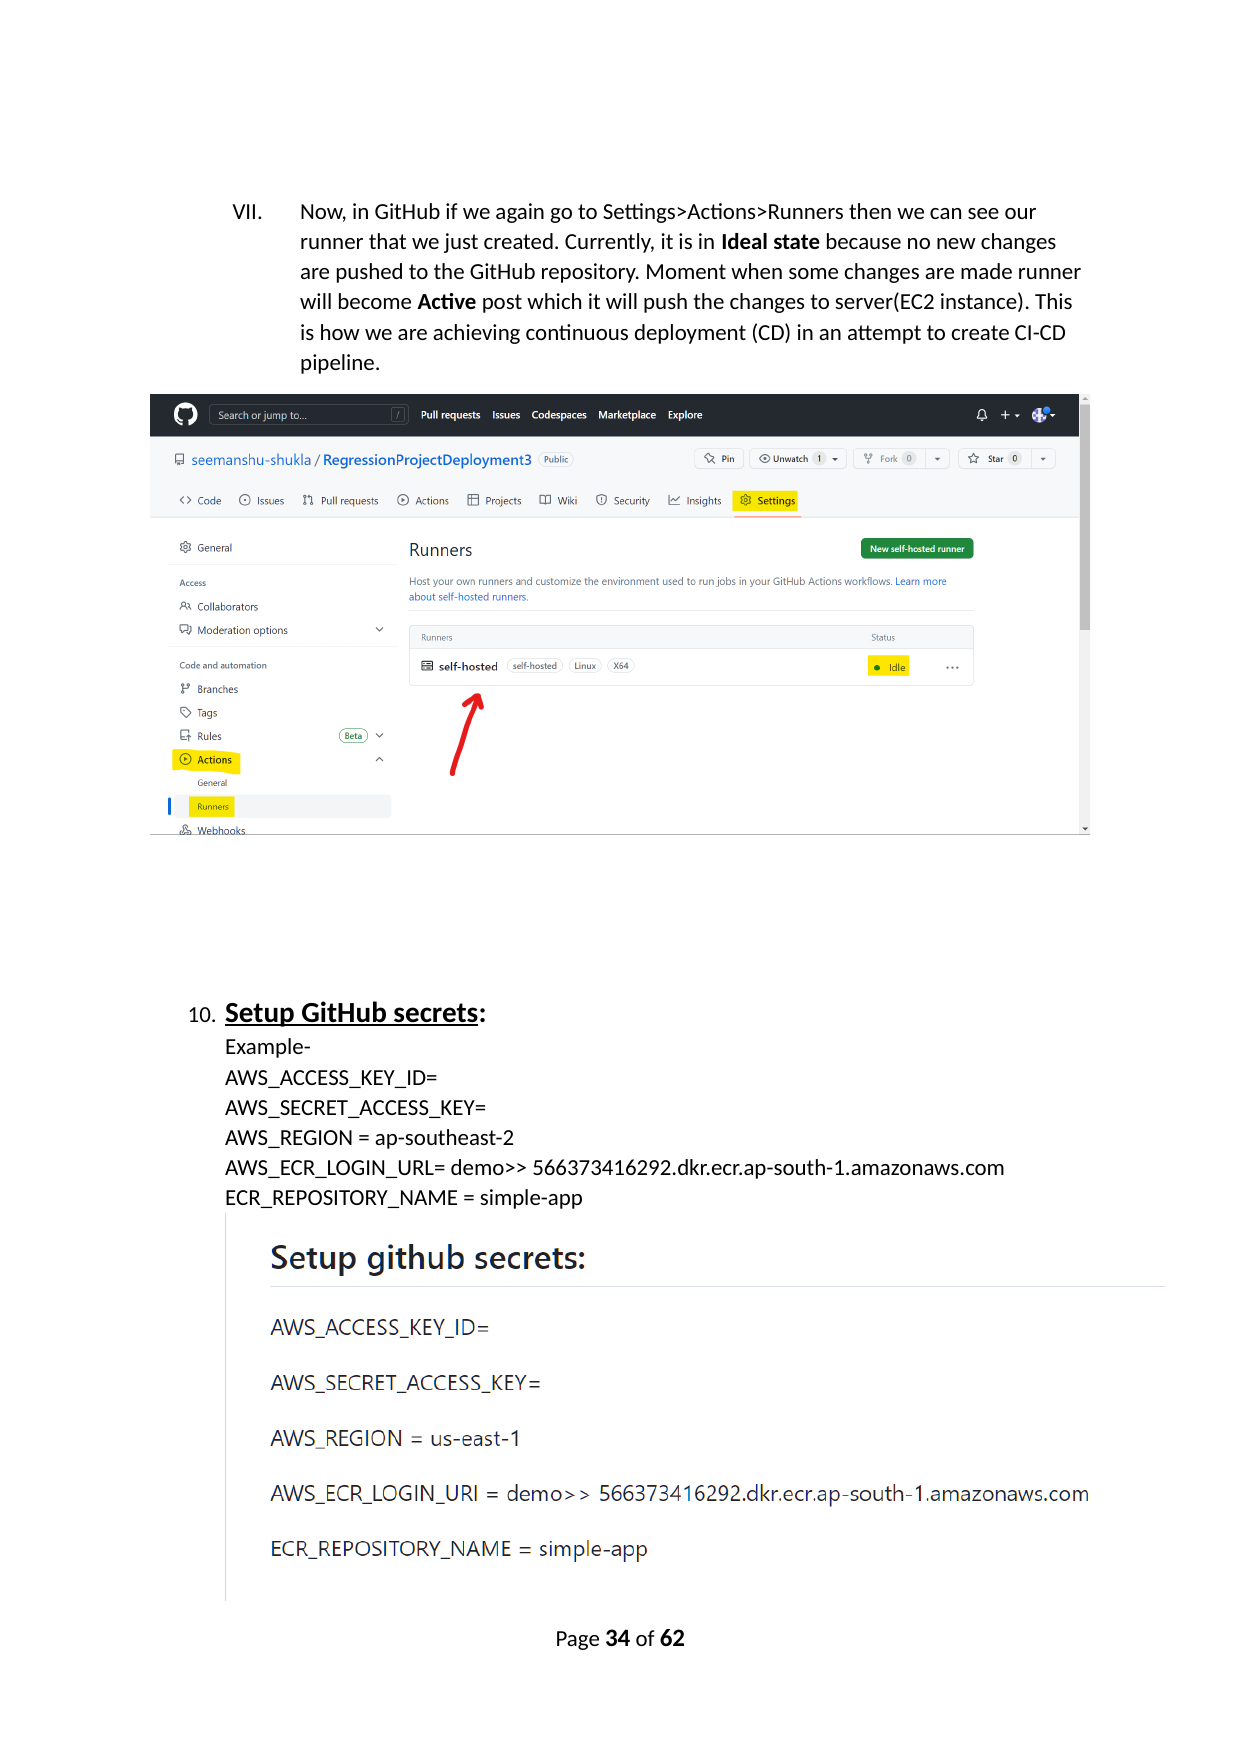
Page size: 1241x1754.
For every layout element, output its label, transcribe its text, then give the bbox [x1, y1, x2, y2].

list AWS_REGION = ap-southeast-2 [225, 1123, 1090, 1151]
list ECR_REPOSITORY_NAME = simple-app [225, 1183, 1090, 1212]
picture [225, 1213, 1166, 1601]
list AWS_SECRET_ACCESS_KEY= [225, 1093, 1090, 1121]
list AWS_ECR_LOGIN_URL= demo>> 566373416292.dkr.ecr.ap-south-1.amazonaws.com [225, 1153, 1090, 1181]
list Example- [225, 1032, 1090, 1061]
list AWS_ACCESS_KEY_ID= [225, 1063, 1090, 1091]
list Setup GitHub secrets: [187, 994, 1090, 1030]
picture [150, 394, 1091, 835]
list Now, in GitHub if we again go to Settings>Actions>Runners then we can see our runner that we just created. Currently, it is in Ideal state because no new changes are pushed to the GitHub repository. Moment when some changes are made runner will become Active post which it will push the changes to server(EC2 instance). This is how we are achieving continuous deployment (CD) in an attempt to create CI-CD pipeline. [262, 197, 1090, 376]
